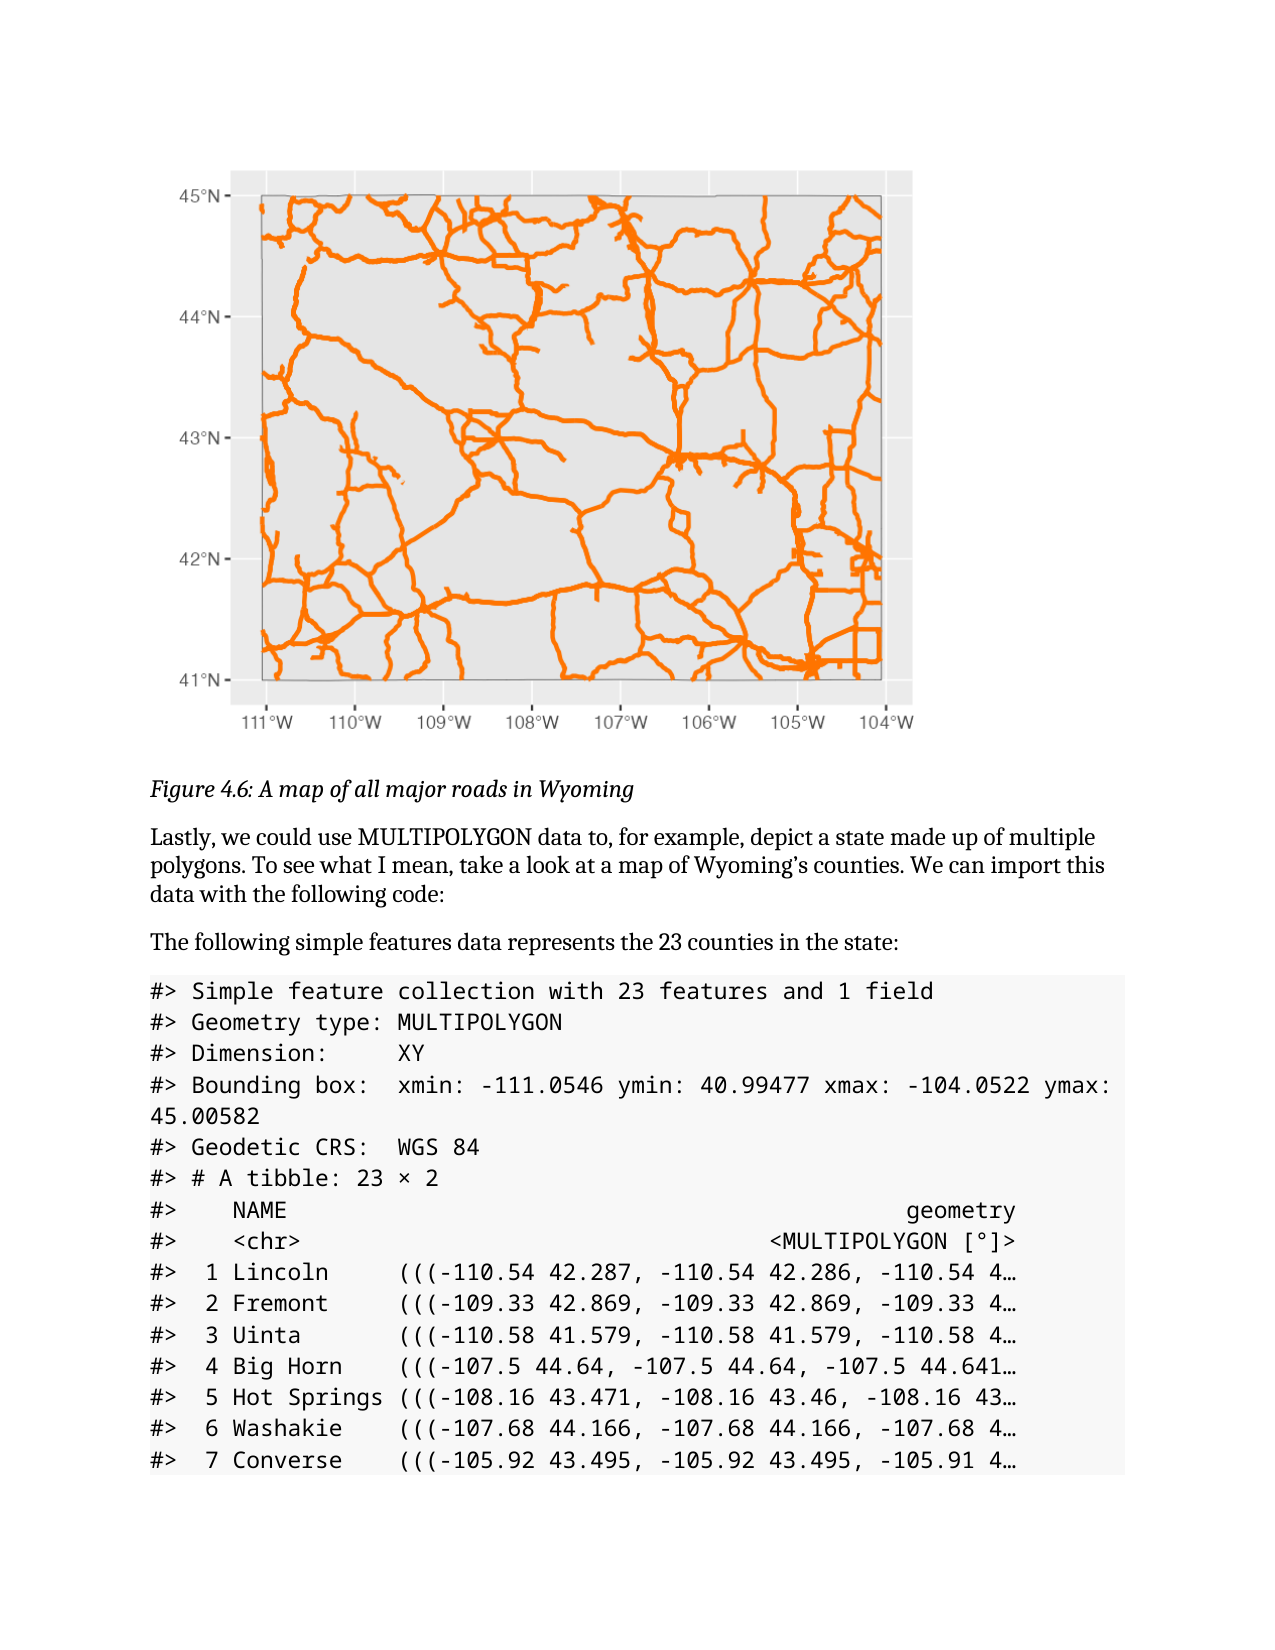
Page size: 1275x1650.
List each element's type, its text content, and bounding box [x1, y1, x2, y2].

text The following simple features data represents the 23 counties in the state: [150, 927, 1125, 956]
text Lastly, we could use MULTIPOLYGON data to, for example, depict a state made up of multiple polygons. To see what I mean, take a look at a map of Wyoming’s counties. We can import this data with the following code: [150, 822, 1125, 909]
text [150, 975, 1125, 1475]
text Figure 4.6: A map of all major roads in Wyoming [150, 775, 1125, 804]
picture [168, 150, 924, 754]
